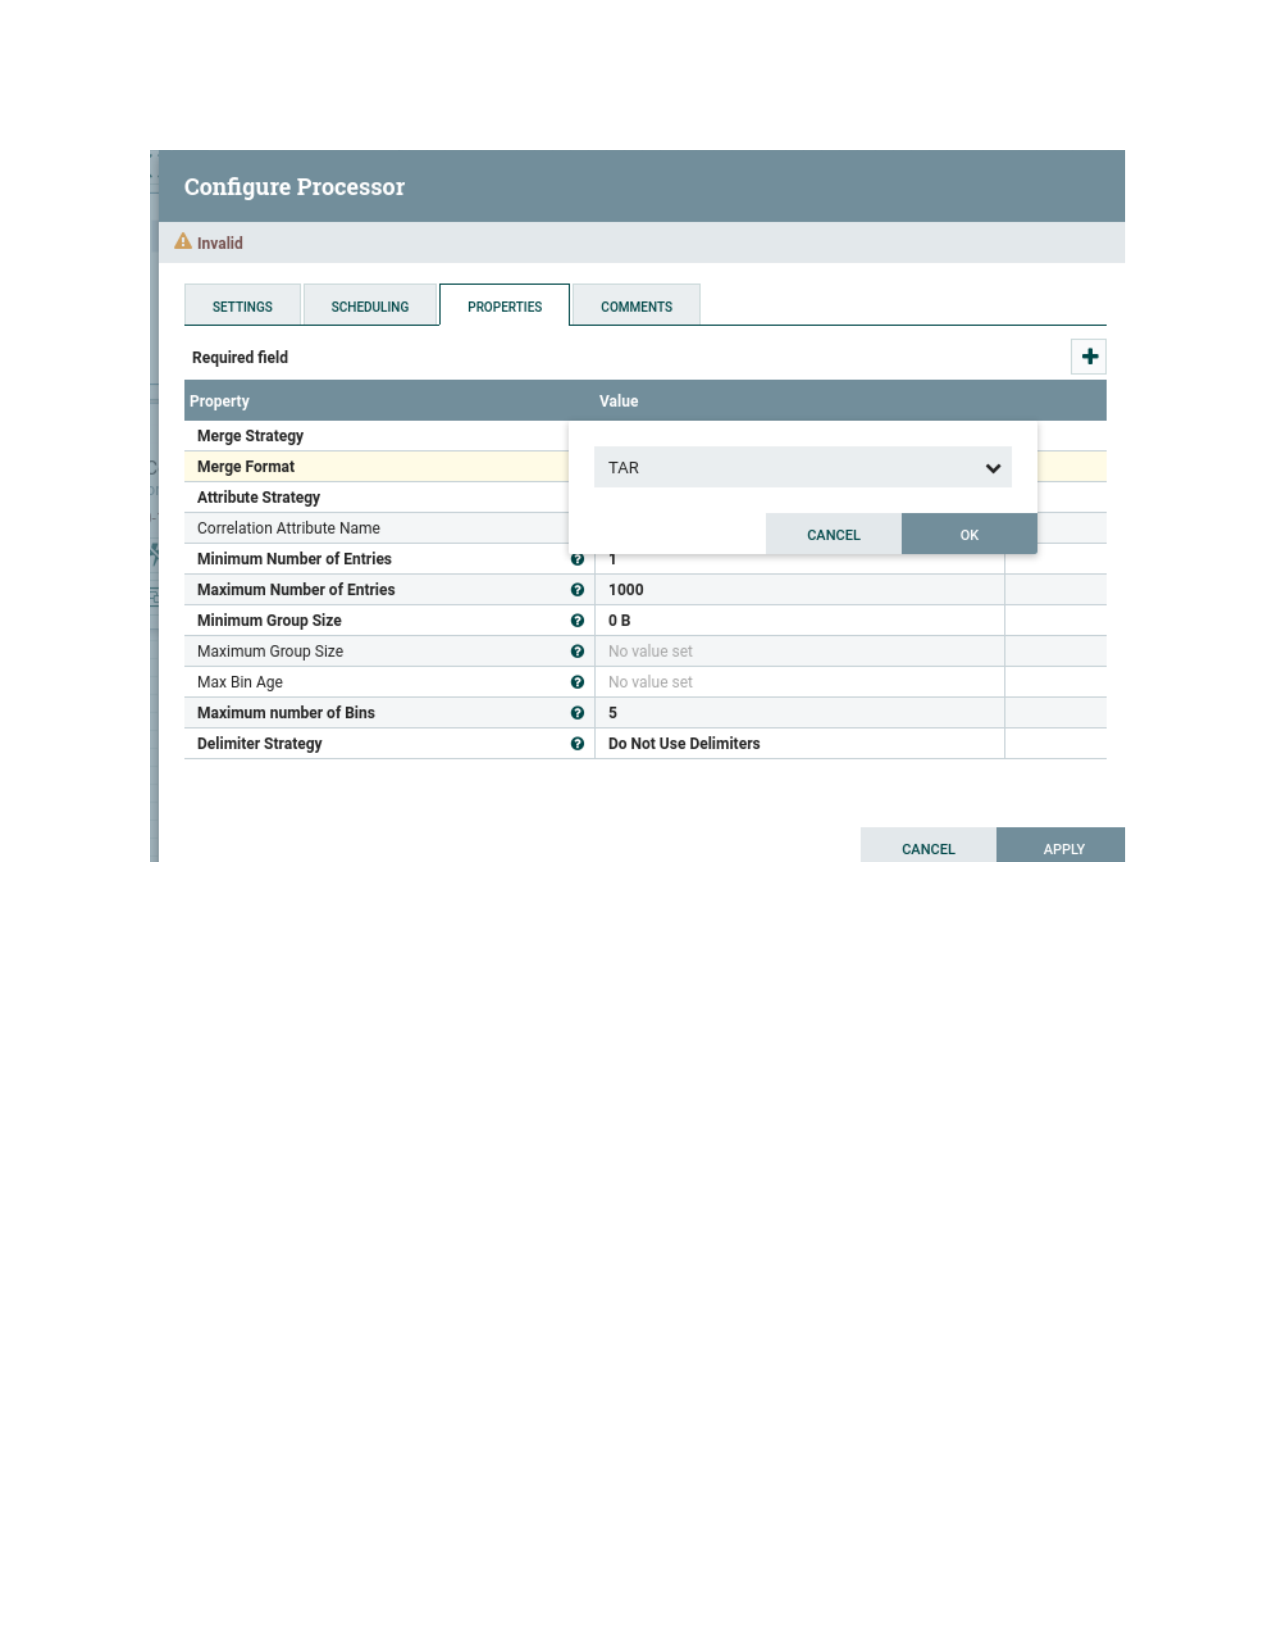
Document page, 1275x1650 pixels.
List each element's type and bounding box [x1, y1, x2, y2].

picture [150, 150, 1125, 862]
